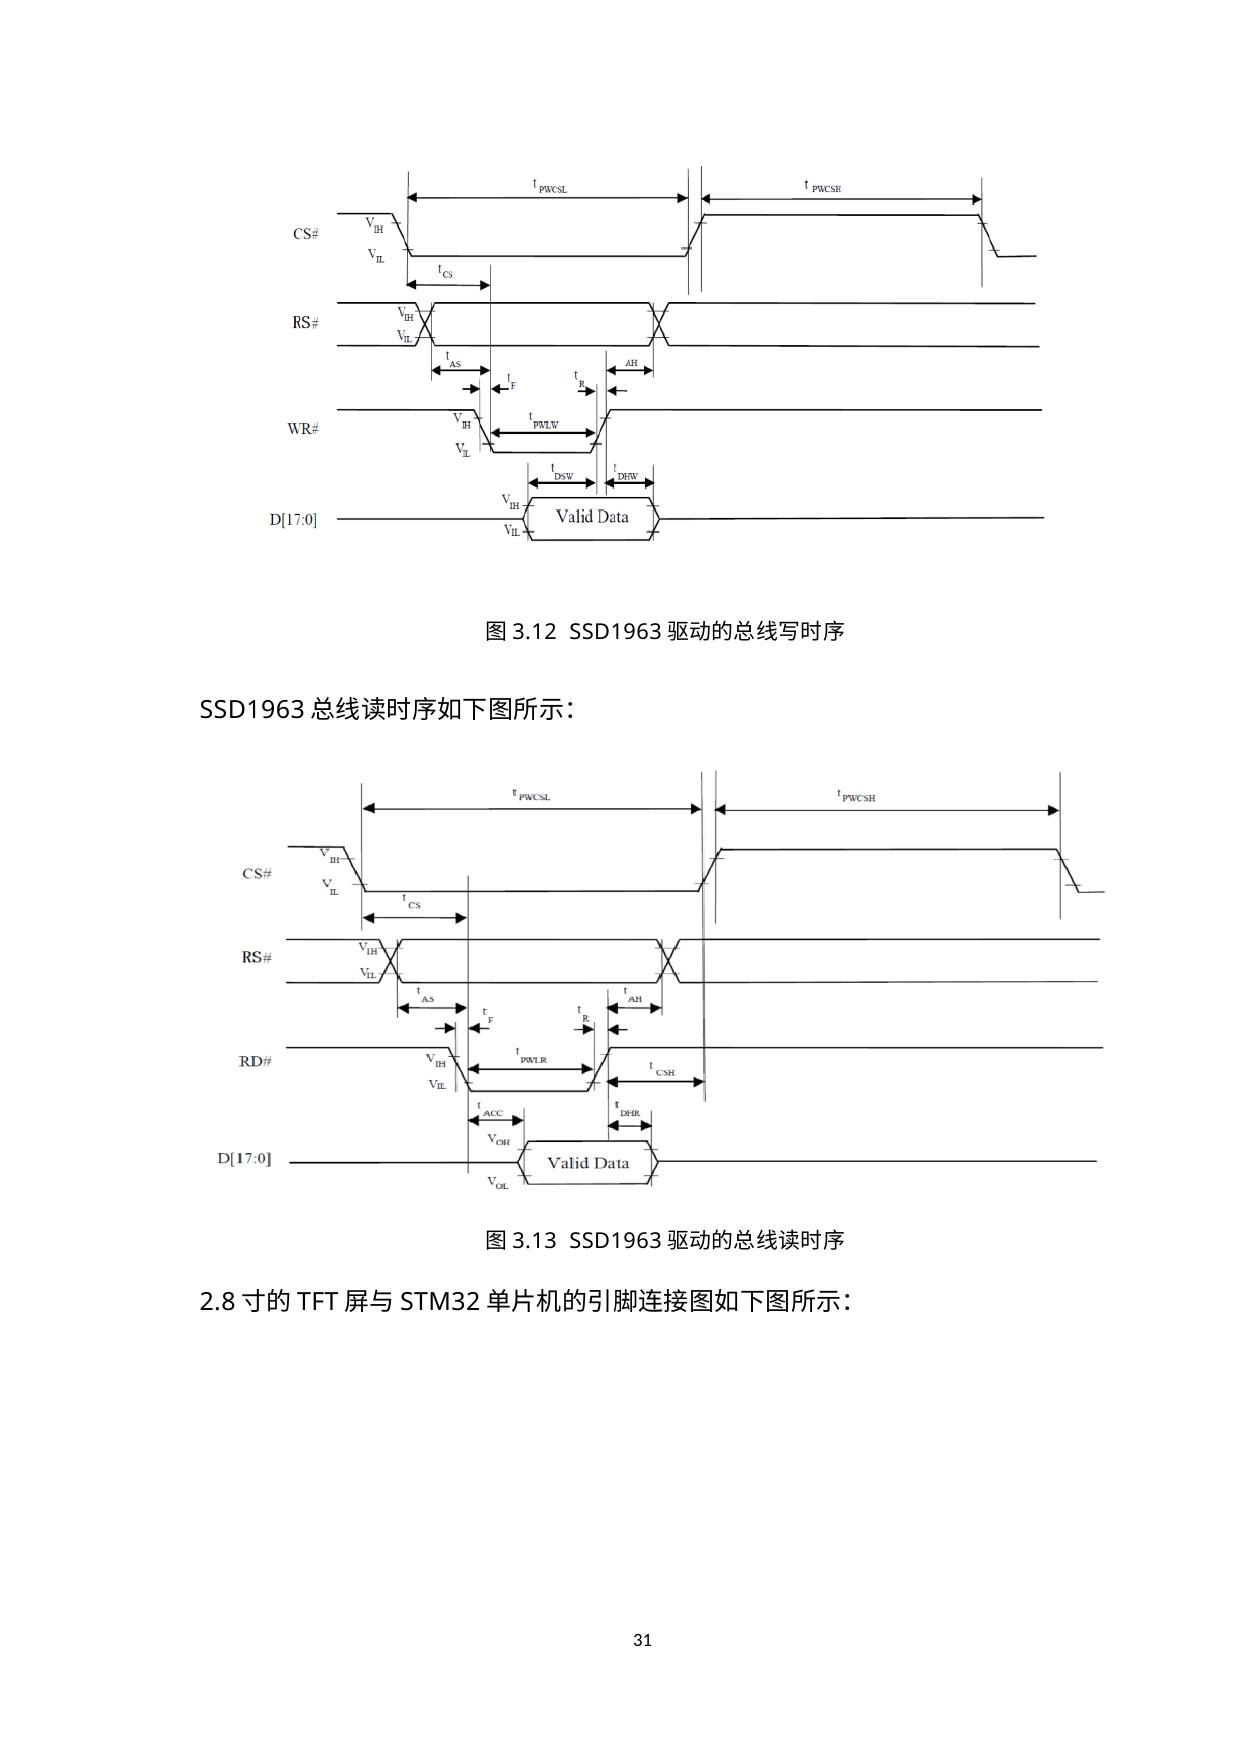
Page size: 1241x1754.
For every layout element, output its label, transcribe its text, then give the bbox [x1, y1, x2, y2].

text SSD1963总线读时序如下图所示： [148, 675, 1137, 740]
text 2.8寸的TFT屏与STM32单片机的引脚连接图如下图所示： [148, 1267, 1137, 1332]
picture [197, 770, 1139, 1193]
picture [225, 162, 1109, 554]
text 图3.12 SSD1963驱动的总线写时序 [148, 614, 1137, 646]
text 图3.13 SSD1963驱动的总线读时序 [148, 1222, 1137, 1255]
